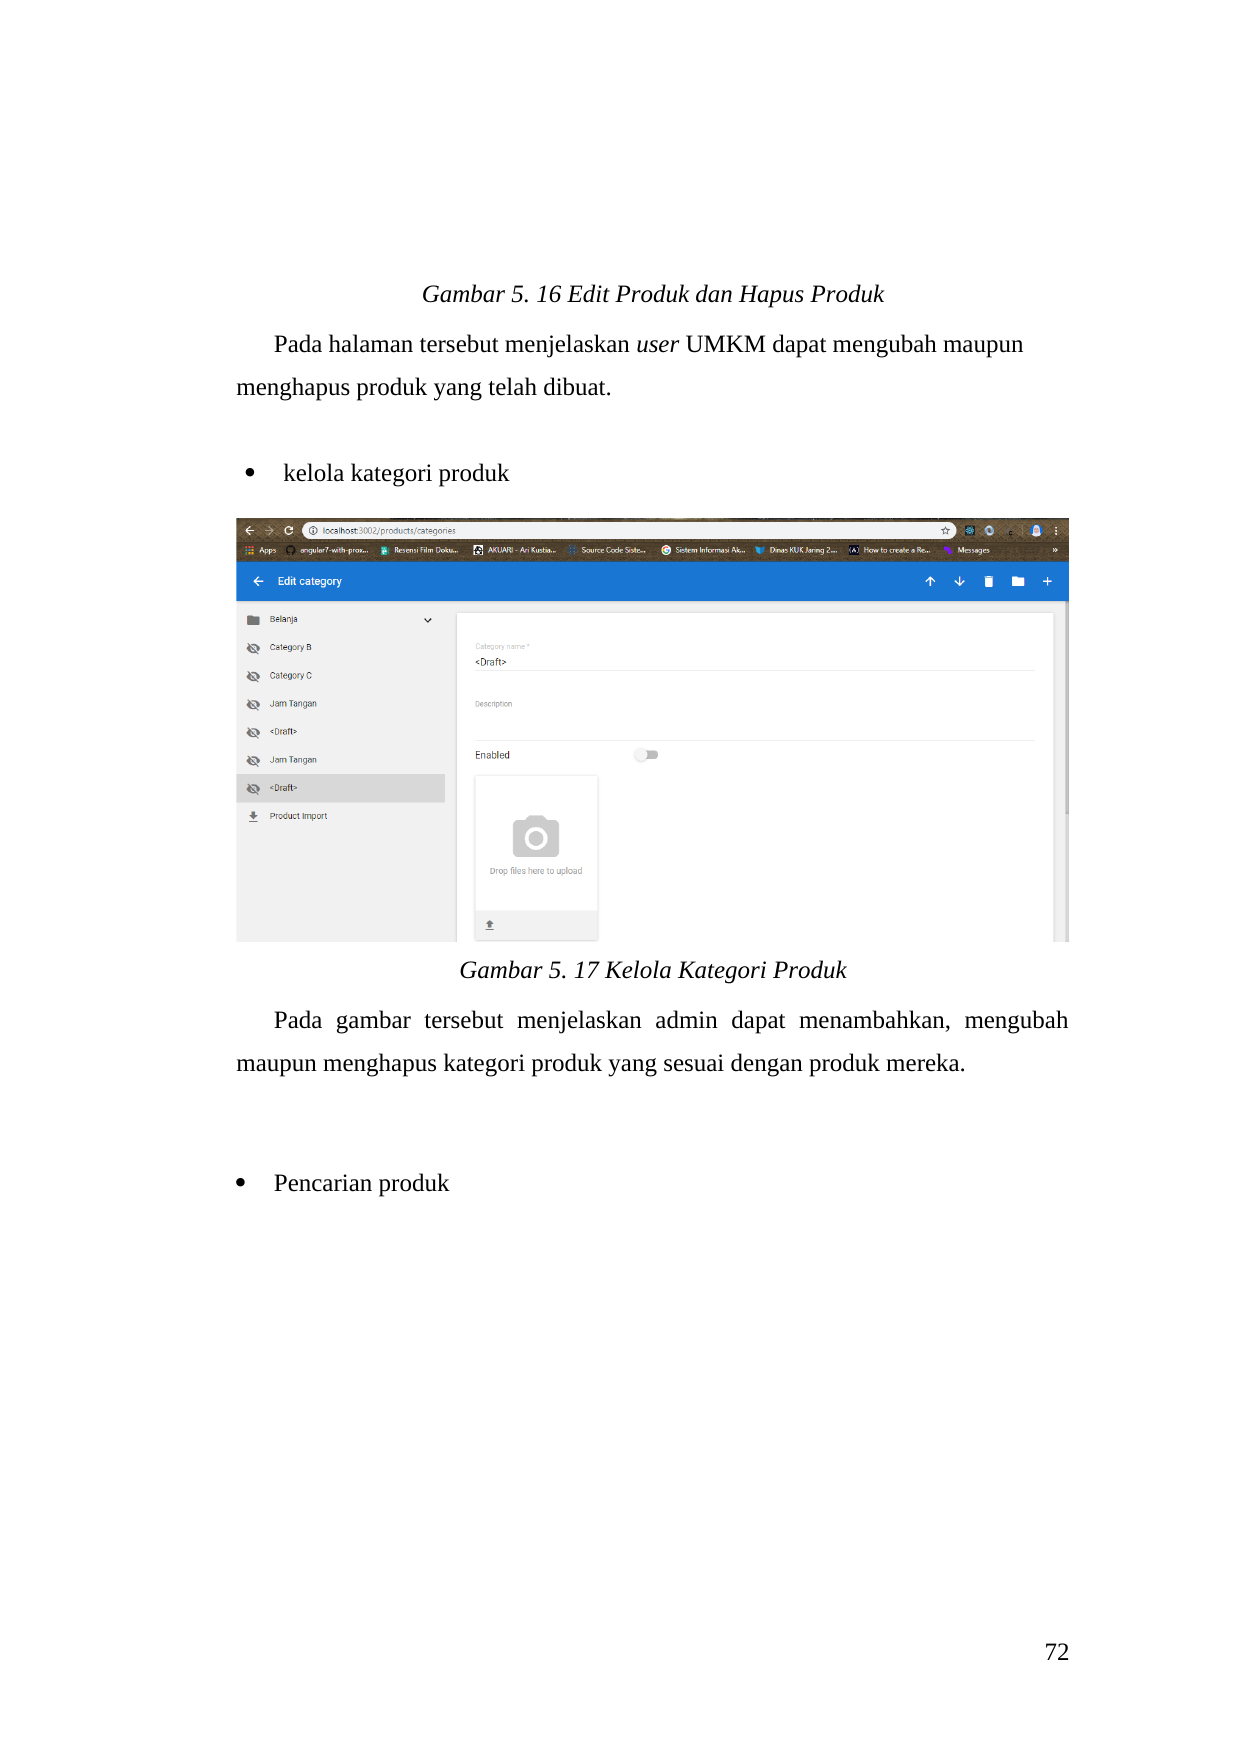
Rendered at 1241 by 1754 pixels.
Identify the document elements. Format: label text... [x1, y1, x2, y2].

text Gambar 5. 16 Edit Produk dan Hapus Produk [236, 279, 1069, 308]
text Gambar 5. 17 Kelola Kategori Produk [236, 956, 1069, 984]
text Pada halaman tersebut menjelaskan user UMKM dapat mengubah maupun menghapus produk yang telah dibuat. [236, 329, 1069, 401]
picture [236, 518, 1069, 942]
list kelola kategori produk [246, 458, 1069, 487]
text Pada gambar tersebut menjelaskan admin dapat menambahkan, mengubah maupun menghapus kategori produk yang sesuai dengan produk mereka. [236, 1005, 1069, 1077]
list Pencarian produk [236, 1168, 1069, 1197]
